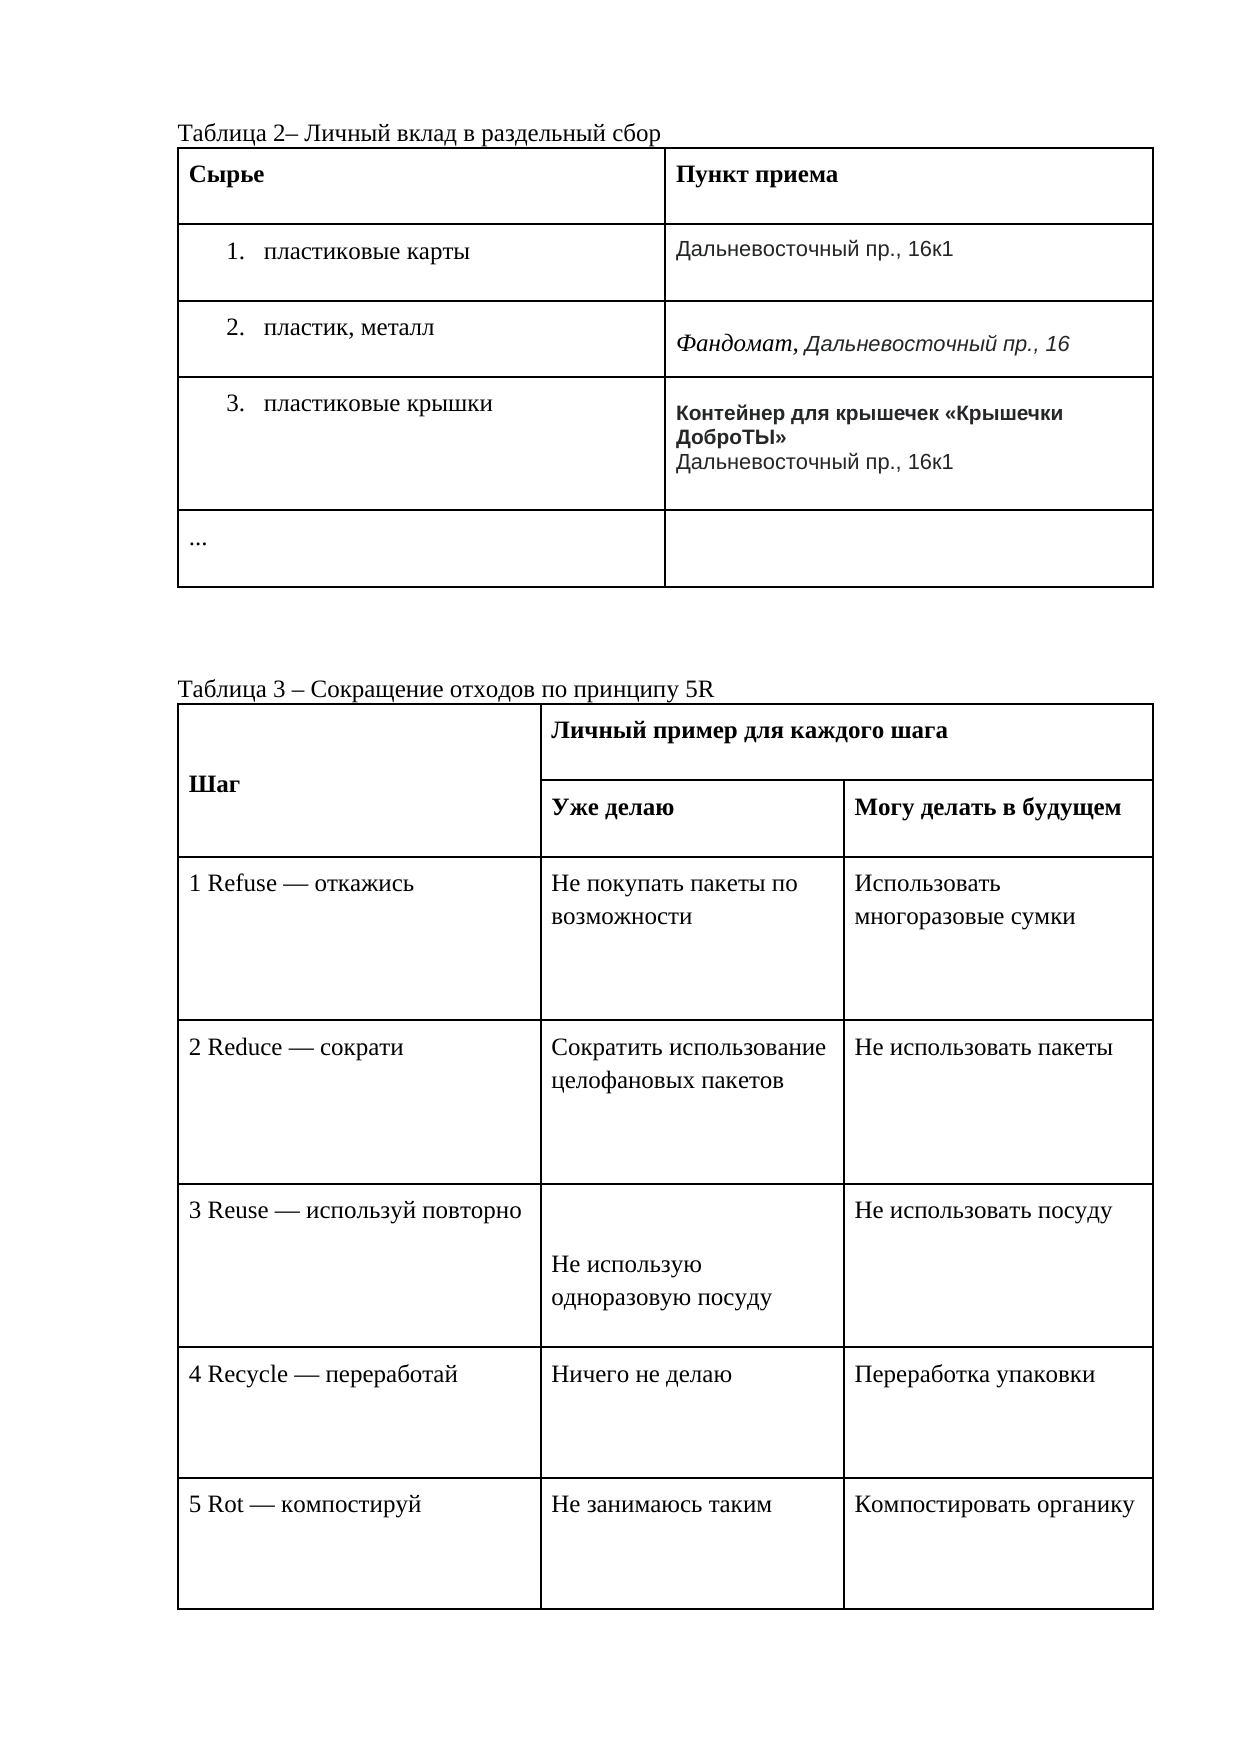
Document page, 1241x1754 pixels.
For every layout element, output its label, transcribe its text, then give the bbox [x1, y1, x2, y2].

table_cell 4 Recycle — переработай [179, 1348, 540, 1477]
table_cell [666, 511, 1152, 586]
table_cell Использовать многоразовые сумки [845, 858, 1152, 1019]
table_cell ... [179, 511, 664, 586]
table_cell Не использовать пакеты [845, 1021, 1152, 1183]
table_cell 5 Rot — компостируй [179, 1479, 540, 1607]
table_cell Могу делать в будущем [845, 781, 1152, 856]
table_cell Контейнер для крышечек «Крышечки ДоброТЫ» Дальневосточный пр., 16к1 [666, 378, 1152, 509]
table_header Пункт приема [666, 149, 1152, 223]
table_header Сырье [179, 149, 664, 223]
table_cell Не использую одноразовую посуду [542, 1185, 843, 1346]
table_cell 1 Refuse — откажись [179, 858, 540, 1019]
table_cell Сократить использование целофановых пакетов [542, 1021, 843, 1183]
table_cell пластиковые крышки [179, 378, 664, 509]
table_cell Дальневосточный пр., 16к1 [666, 225, 1152, 299]
table_cell Не использовать посуду [845, 1185, 1152, 1346]
table_cell 2 Reduce — сократи [179, 1021, 540, 1183]
table_cell Переработка упаковки [845, 1348, 1152, 1477]
table_cell Компостировать органику [845, 1479, 1152, 1607]
table_cell Уже делаю [542, 781, 843, 856]
table_header Шаг [179, 705, 540, 856]
text Таблица 2– Личный вклад в раздельный сбор [177, 118, 1152, 147]
table_cell Фандомат, Дальневосточный пр., 16 [666, 302, 1152, 376]
table_cell Не занимаюсь таким [542, 1479, 843, 1607]
text Таблица 3 – Сокращение отходов по принципу 5R [177, 674, 1152, 703]
table_cell пластиковые карты [179, 225, 664, 299]
table_cell 3 Reuse — используй повторно [179, 1185, 540, 1346]
table_header Личный пример для каждого шага [542, 705, 1152, 779]
table_cell Ничего не делаю [542, 1348, 843, 1477]
table_cell пластик, металл [179, 302, 664, 376]
table_cell Не покупать пакеты по возможности [542, 858, 843, 1019]
